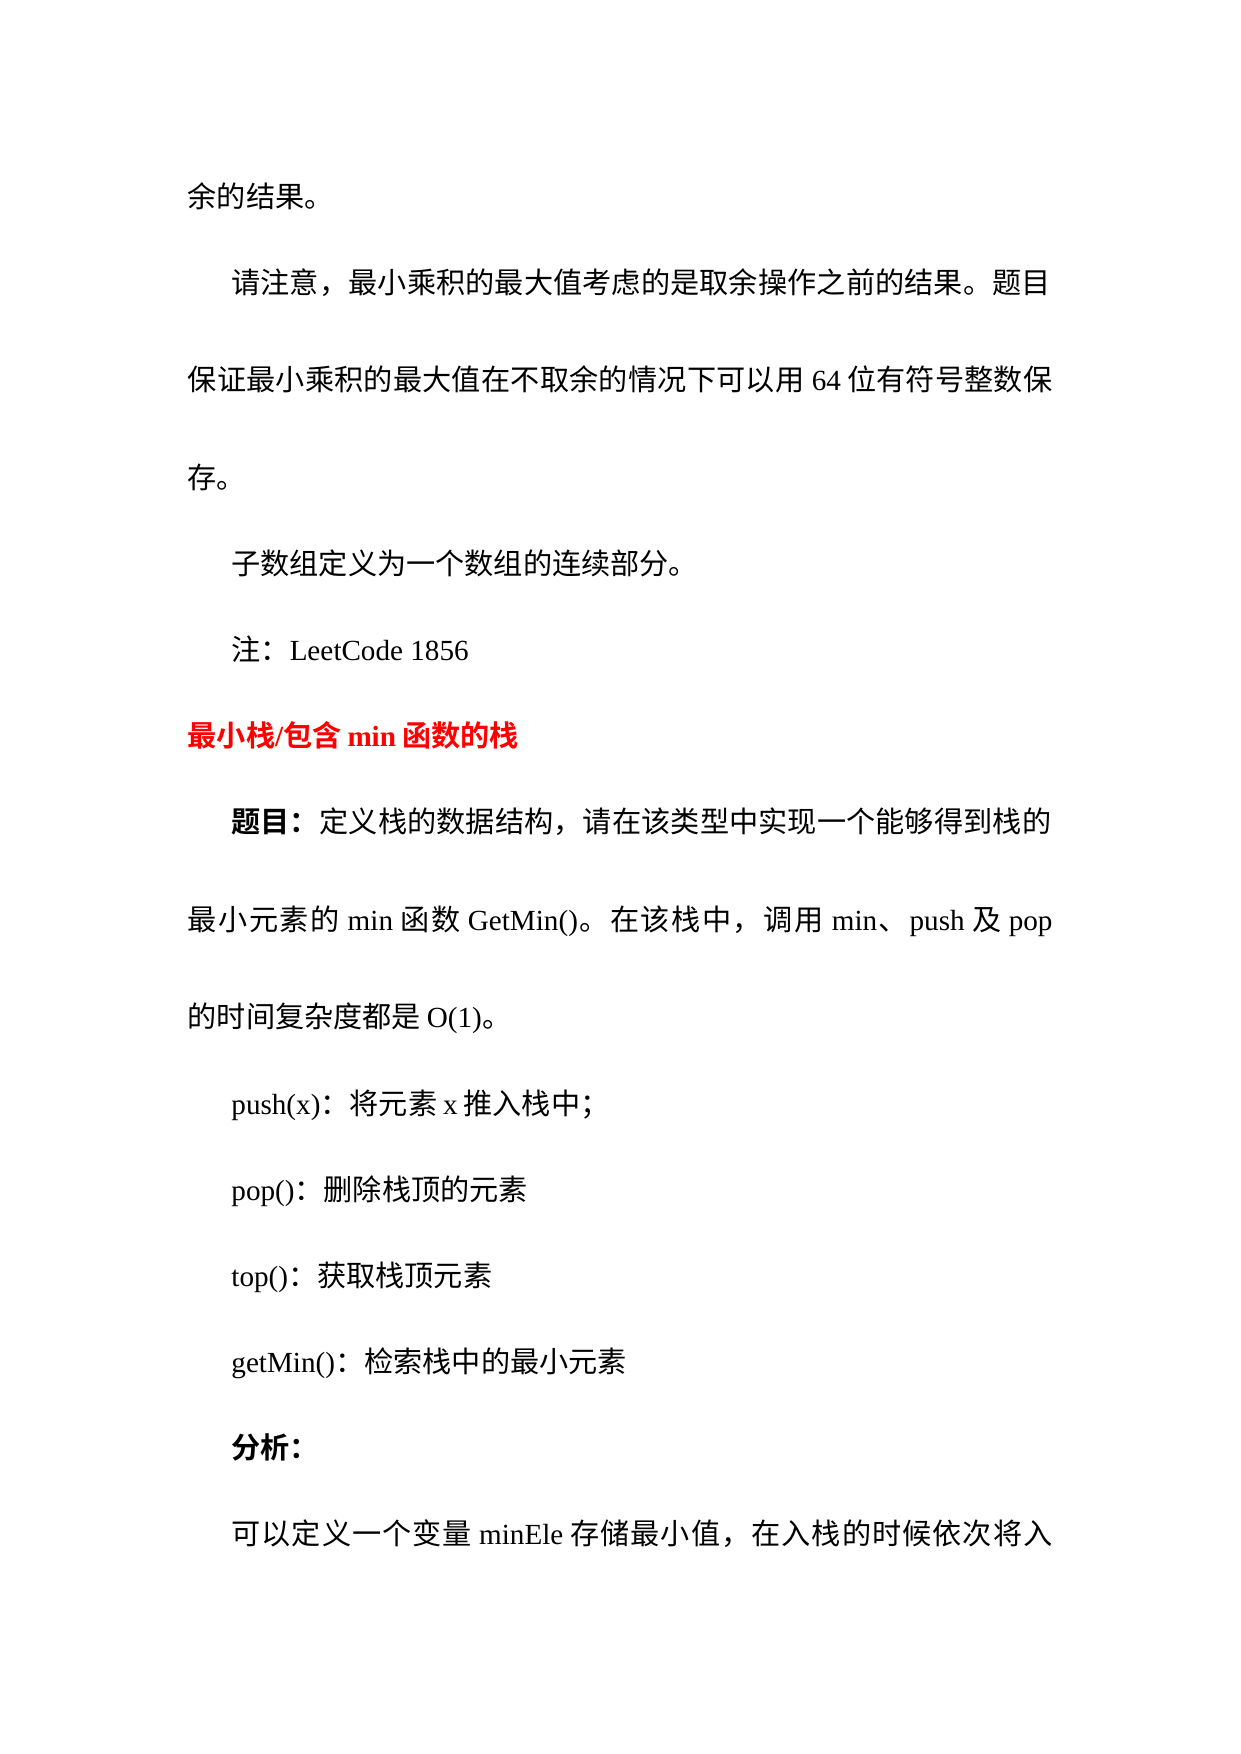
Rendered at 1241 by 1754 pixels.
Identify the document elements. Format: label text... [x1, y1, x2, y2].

text getMin()：检索栈中的最小元素 [187, 1327, 1053, 1392]
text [187, 1499, 1053, 1564]
text 题目：定义栈的数据结构，请在该类型中实现一个能够得到栈的最小元素的min函数GetMin()。在该栈中，调用min、push及pop的时间复杂度都是O(1)。 [187, 788, 1053, 1048]
text top()：获取栈顶元素 [187, 1241, 1053, 1306]
text push(x)：将元素x推入栈中； [187, 1069, 1053, 1134]
text 注：LeetCode 1856 [187, 615, 1053, 680]
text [187, 162, 1053, 227]
text pop()：删除栈顶的元素 [187, 1155, 1053, 1220]
subtitle 最小栈/包含min函数的栈 [187, 702, 1053, 767]
text 请注意，最小乘积的最大值考虑的是取余操作之前的结果。题目保证最小乘积的最大值在不取余的情况下可以用64位有符号整数保存。 [187, 248, 1053, 508]
text 分析： [187, 1413, 1053, 1478]
text 子数组定义为一个数组的连续部分。 [187, 529, 1053, 594]
